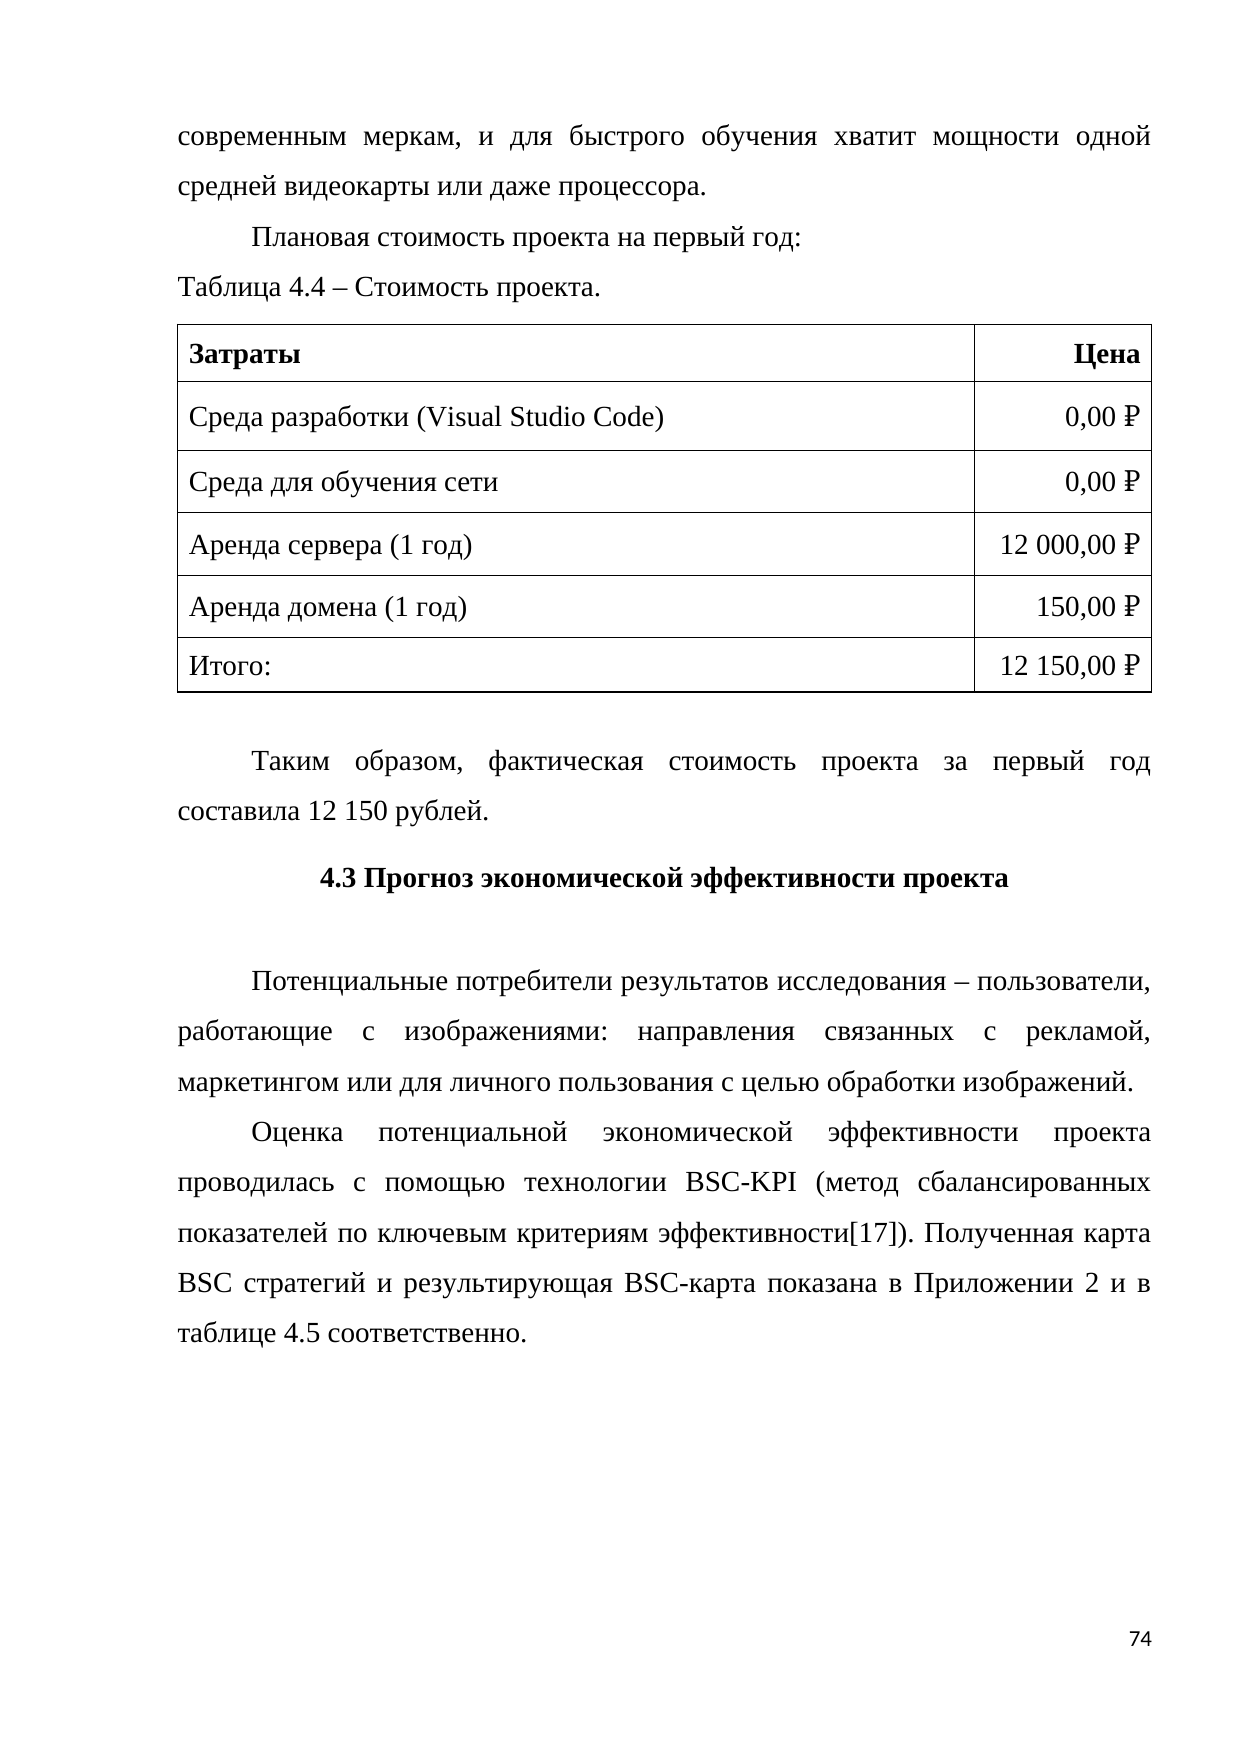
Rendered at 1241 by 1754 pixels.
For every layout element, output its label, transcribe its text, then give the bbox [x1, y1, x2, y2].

table_cell 12 150,00 ₽ [975, 638, 1151, 691]
text Потенциальные потребители результатов исследования – пользователи, работающие с изображениями: направления связанных с рекламой, маркетингом или для личного пользования с целью обработки изображений. [177, 963, 1152, 1097]
table_cell Аренда домена (1 год) [178, 576, 974, 637]
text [177, 118, 1152, 202]
text Оценка потенциальной экономической эффективности проекта проводилась с помощью технологии BSC-KPI (метод сбалансированных показателей по ключевым критериям эффективности[17]). Полученная карта BSC стратегий и результирующая BSC-карта показана в Приложении 2 и в таблице 4.5 соответственно. [177, 1114, 1152, 1349]
table_header Затраты [178, 325, 974, 381]
table_cell Среда для обучения сети [178, 451, 974, 512]
text Таблица 4.4 – Стоимость проекта. [177, 269, 1152, 303]
table_cell 150,00 ₽ [975, 576, 1151, 637]
table_cell 12 000,00 ₽ [975, 513, 1151, 574]
table_header Цена [975, 325, 1151, 381]
table_cell Итого: [178, 638, 974, 691]
table_cell 0,00 ₽ [975, 382, 1151, 449]
text Таким образом, фактическая стоимость проекта за первый год составила 12 150 рублей. [177, 743, 1152, 827]
text Плановая стоимость проекта на первый год: [177, 219, 1152, 252]
table_cell Аренда сервера (1 год) [178, 513, 974, 574]
table_cell 0,00 ₽ [975, 451, 1151, 512]
subtitle 4.3 Прогноз экономической эффективности проекта [177, 860, 1152, 894]
table_cell Среда разработки (Visual Studio Code) [178, 382, 974, 449]
